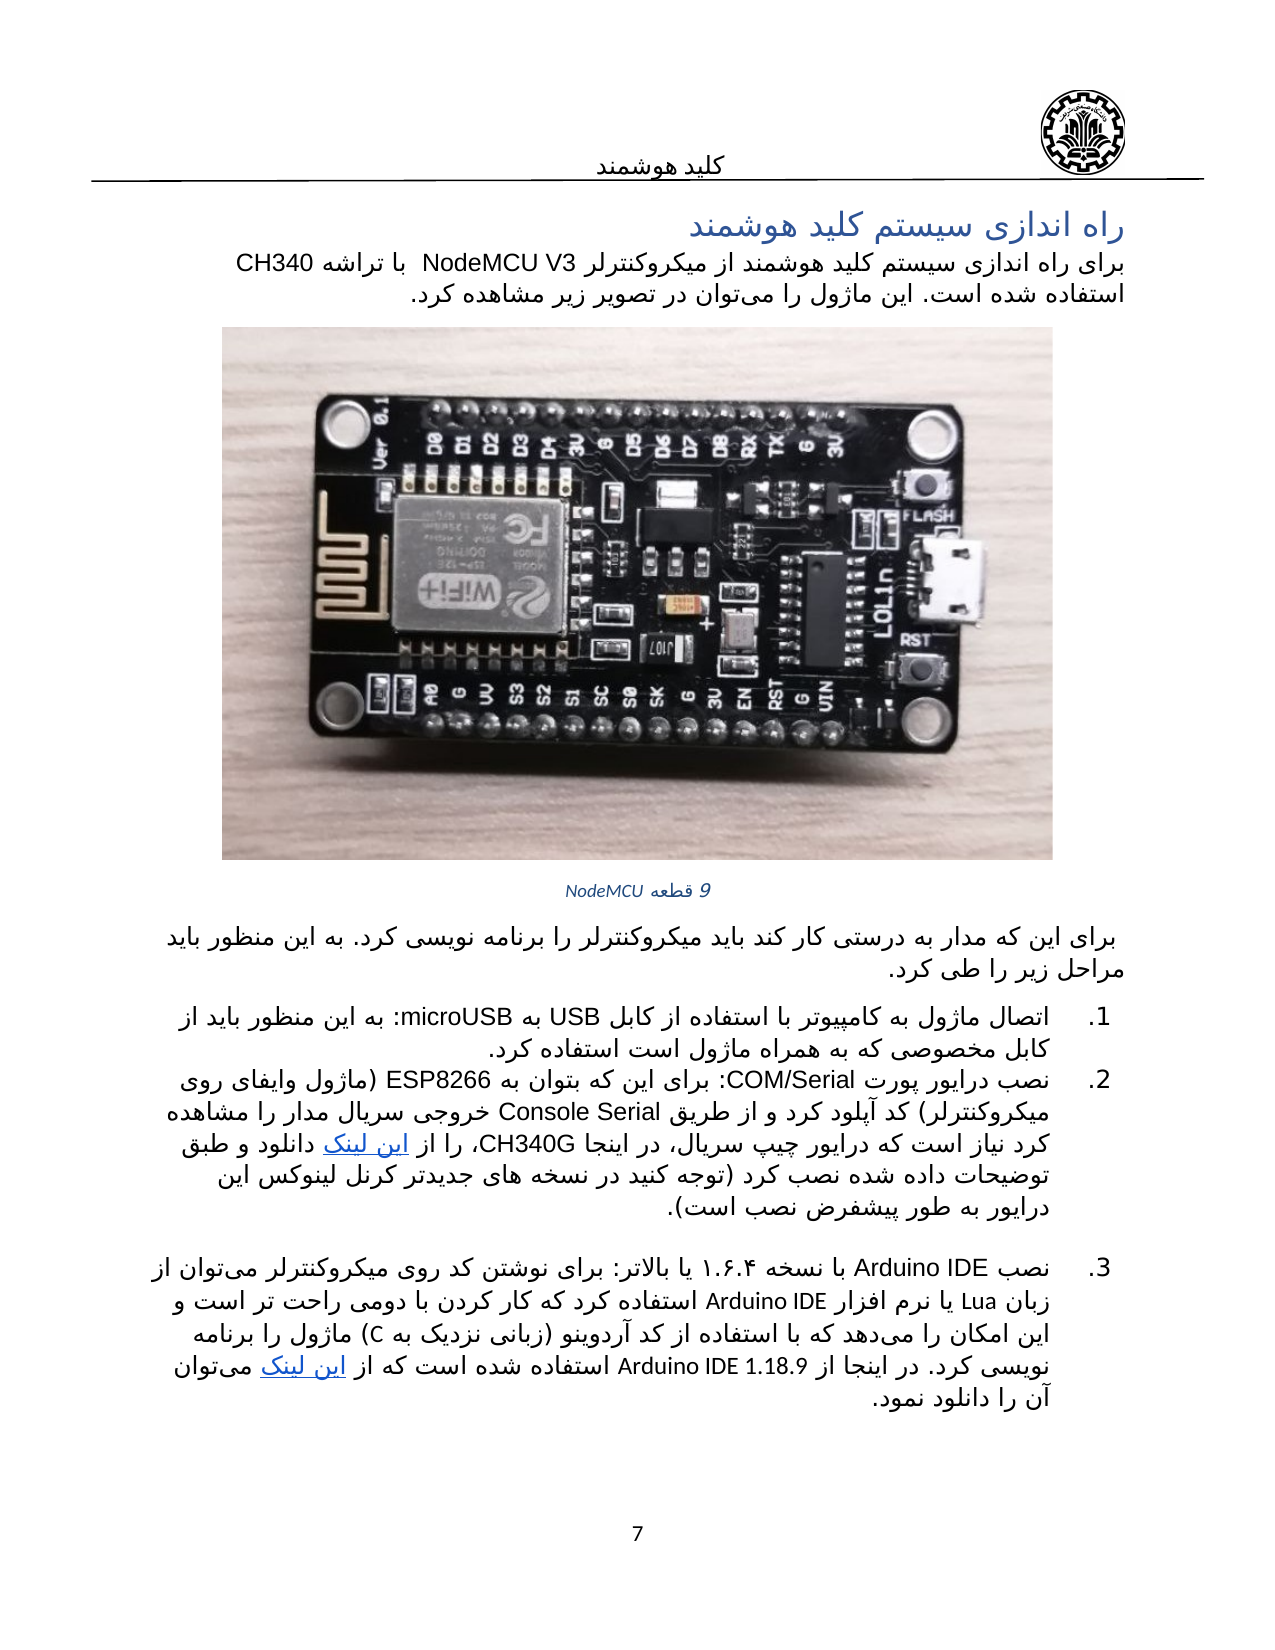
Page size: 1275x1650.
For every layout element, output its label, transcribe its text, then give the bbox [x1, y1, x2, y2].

text برای راه اندازی سیستم کلید هوشمند از میکروکنترلر NodeMCU V3 با تراشه CH340 استفاده شده است. این ماژول را می‌توان در تصویر زیر مشاهده کرد. [150, 247, 1125, 308]
picture [1040, 90, 1125, 175]
picture [222, 327, 1053, 860]
subtitle راه اندازی سیستم کلید هوشمند [150, 206, 1125, 244]
text 9 قطعه NodeMCU [150, 879, 1125, 902]
list اتصال ماژول به کامپیوتر با استفاده از کابل USB به microUSB: به این منظور باید از کابل مخصوصی که به همراه ماژول است استفاده کرد. [150, 1002, 1087, 1063]
list نصب Arduino IDE با نسخه ۱.۶.۴ یا بالاتر: برای نوشتن کد روی میکروکنترلر می‌توان از زبان Lua یا نرم افزار Arduino IDE استفاده کرد که کار کردن با دومی راحت تر است و این امکان را می‌دهد که با استفاده از کد آردوینو (زبانی نزدیک به C) ماژول را برنامه نویسی کرد. در اینجا از Arduino IDE 1.18.9 استفاده شده است که از این لینک می‌توان آن را دانلود نمود. [150, 1253, 1087, 1412]
text برای این که مدار به درستی کار کند باید میکروکنترلر را برنامه نویسی کرد. به این منظور باید مراحل زیر را طی کرد. [150, 922, 1125, 983]
list نصب درایور پورت COM/Serial:‌ برای این که بتوان به ESP8266 (ماژول وایفای روی میکروکنترلر) کد آپلود کرد و از طریق Console Serial خروجی سریال مدار را مشاهده کرد نیاز است که درایور چیپ سریال، در اینجا CH340G، را از این لینک دانلود و طبق توضیحات داده شده نصب کرد (توجه کنید در نسخه های جدیدتر کرنل لینوکس این درایور به طور پیشفرض نصب است). [150, 1065, 1087, 1251]
